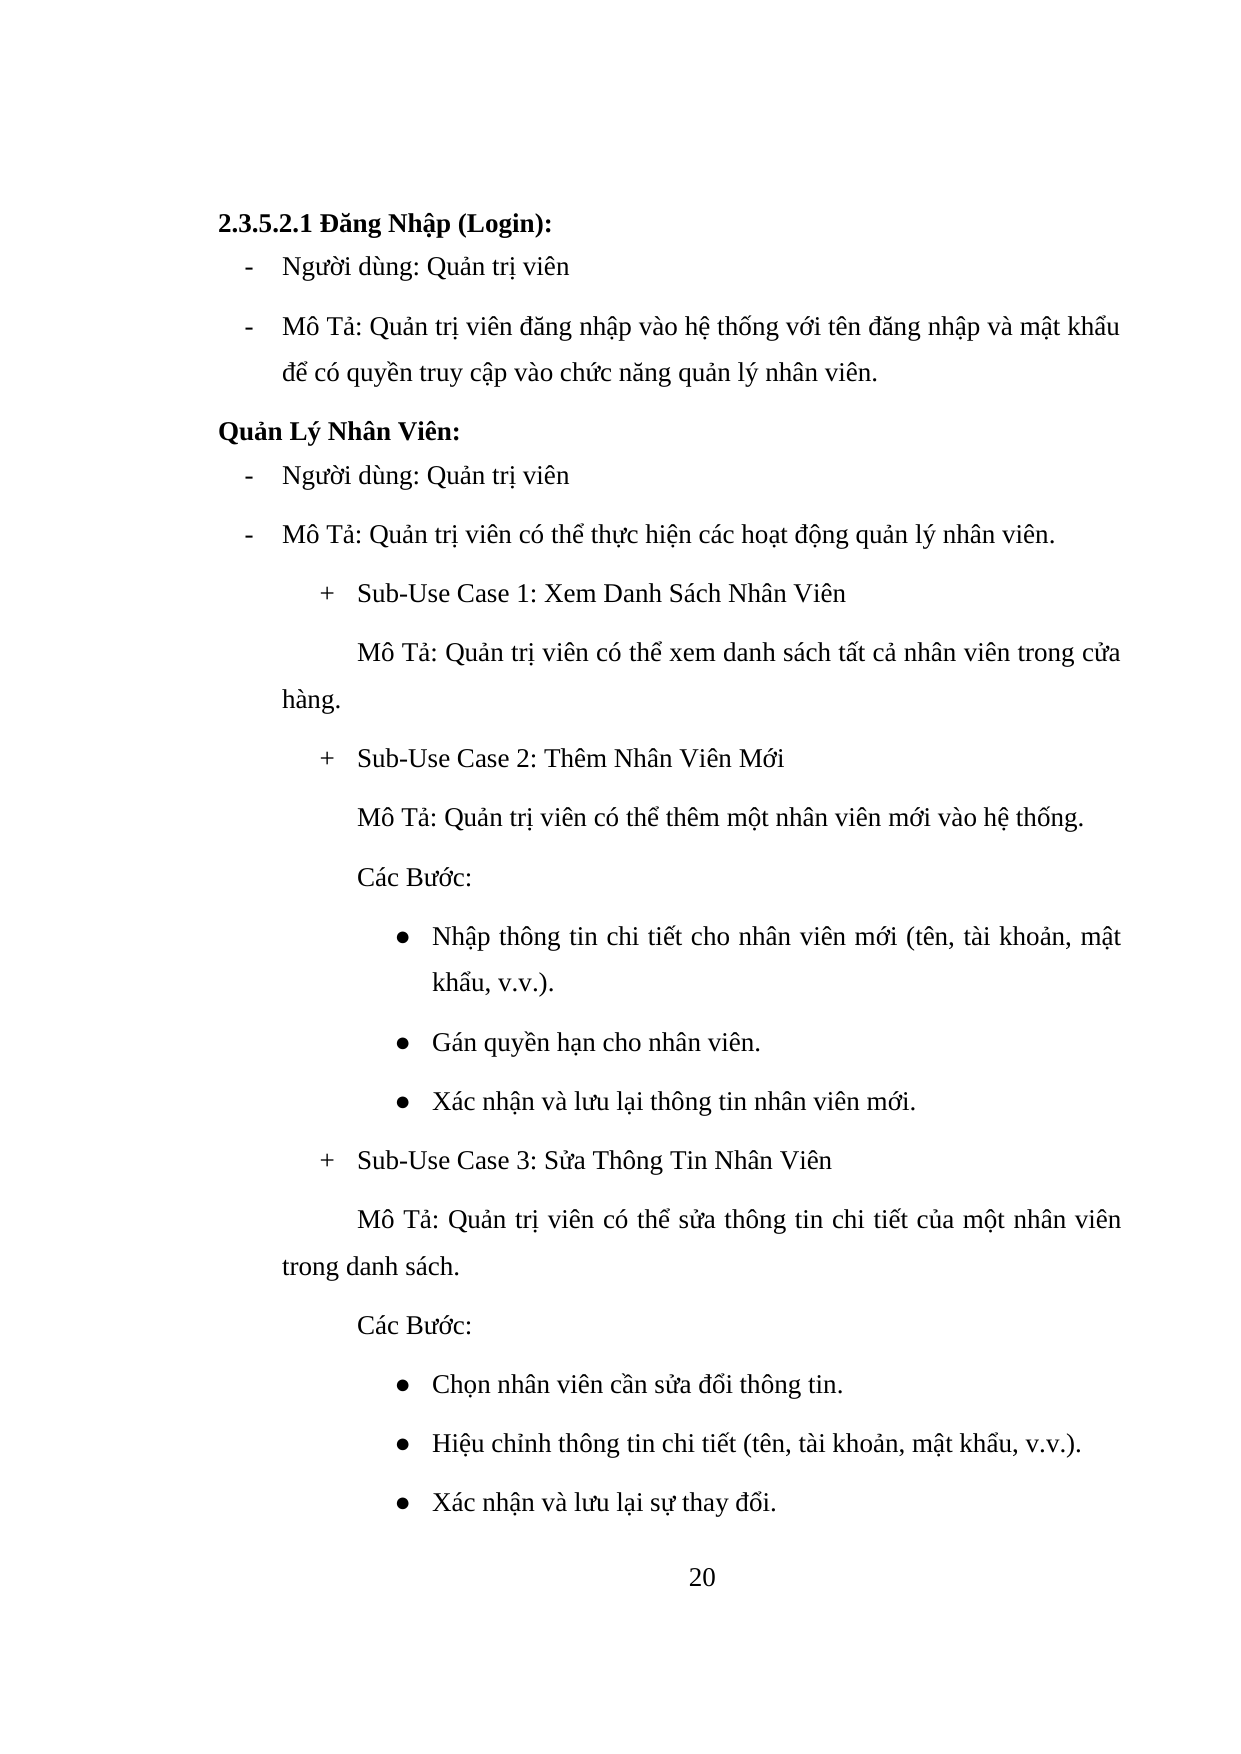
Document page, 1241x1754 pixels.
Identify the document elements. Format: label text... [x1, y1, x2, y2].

text Mô Tả: Quản trị viên có thể thêm một nhân viên mới vào hệ thống. [282, 802, 1122, 833]
list Xác nhận và lưu lại thông tin nhân viên mới. [394, 1085, 1122, 1116]
text Các Bước: [282, 861, 1122, 892]
list Hiệu chỉnh thông tin chi tiết (tên, tài khoản, mật khẩu, v.v.). [394, 1427, 1122, 1458]
list Sub-Use Case 3: Sửa Thông Tin Nhân Viên [319, 1144, 1122, 1175]
list Sub-Use Case 1: Xem Danh Sách Nhân Viên [319, 577, 1122, 608]
list Nhập thông tin chi tiết cho nhân viên mới (tên, tài khoản, mật khẩu, v.v.). [394, 920, 1122, 998]
list Gán quyền hạn cho nhân viên. [394, 1026, 1122, 1057]
list Mô Tả: Quản trị viên có thể thực hiện các hoạt động quản lý nhân viên. [244, 518, 1122, 549]
list Chọn nhân viên cần sửa đổi thông tin. [394, 1368, 1122, 1399]
list Sub-Use Case 2: Thêm Nhân Viên Mới [319, 742, 1122, 773]
list Mô Tả: Quản trị viên đăng nhập vào hệ thống với tên đăng nhập và mật khẩu để có quyền truy cập vào chức năng quản lý nhân viên. [244, 309, 1122, 387]
text Các Bước: [282, 1309, 1122, 1340]
list Người dùng: Quản trị viên [244, 250, 1122, 282]
text 2.3.5.2.1 Đăng Nhập (Login): [218, 207, 1122, 238]
text Mô Tả: Quản trị viên có thể sửa thông tin chi tiết của một nhân viên trong danh sách. [282, 1203, 1122, 1281]
text Mô Tả: Quản trị viên có thể xem danh sách tất cả nhân viên trong cửa hàng. [282, 637, 1122, 714]
list Người dùng: Quản trị viên [244, 459, 1122, 490]
list Xác nhận và lưu lại sự thay đổi. [394, 1487, 1122, 1518]
text Quản Lý Nhân Viên: [218, 415, 1122, 447]
